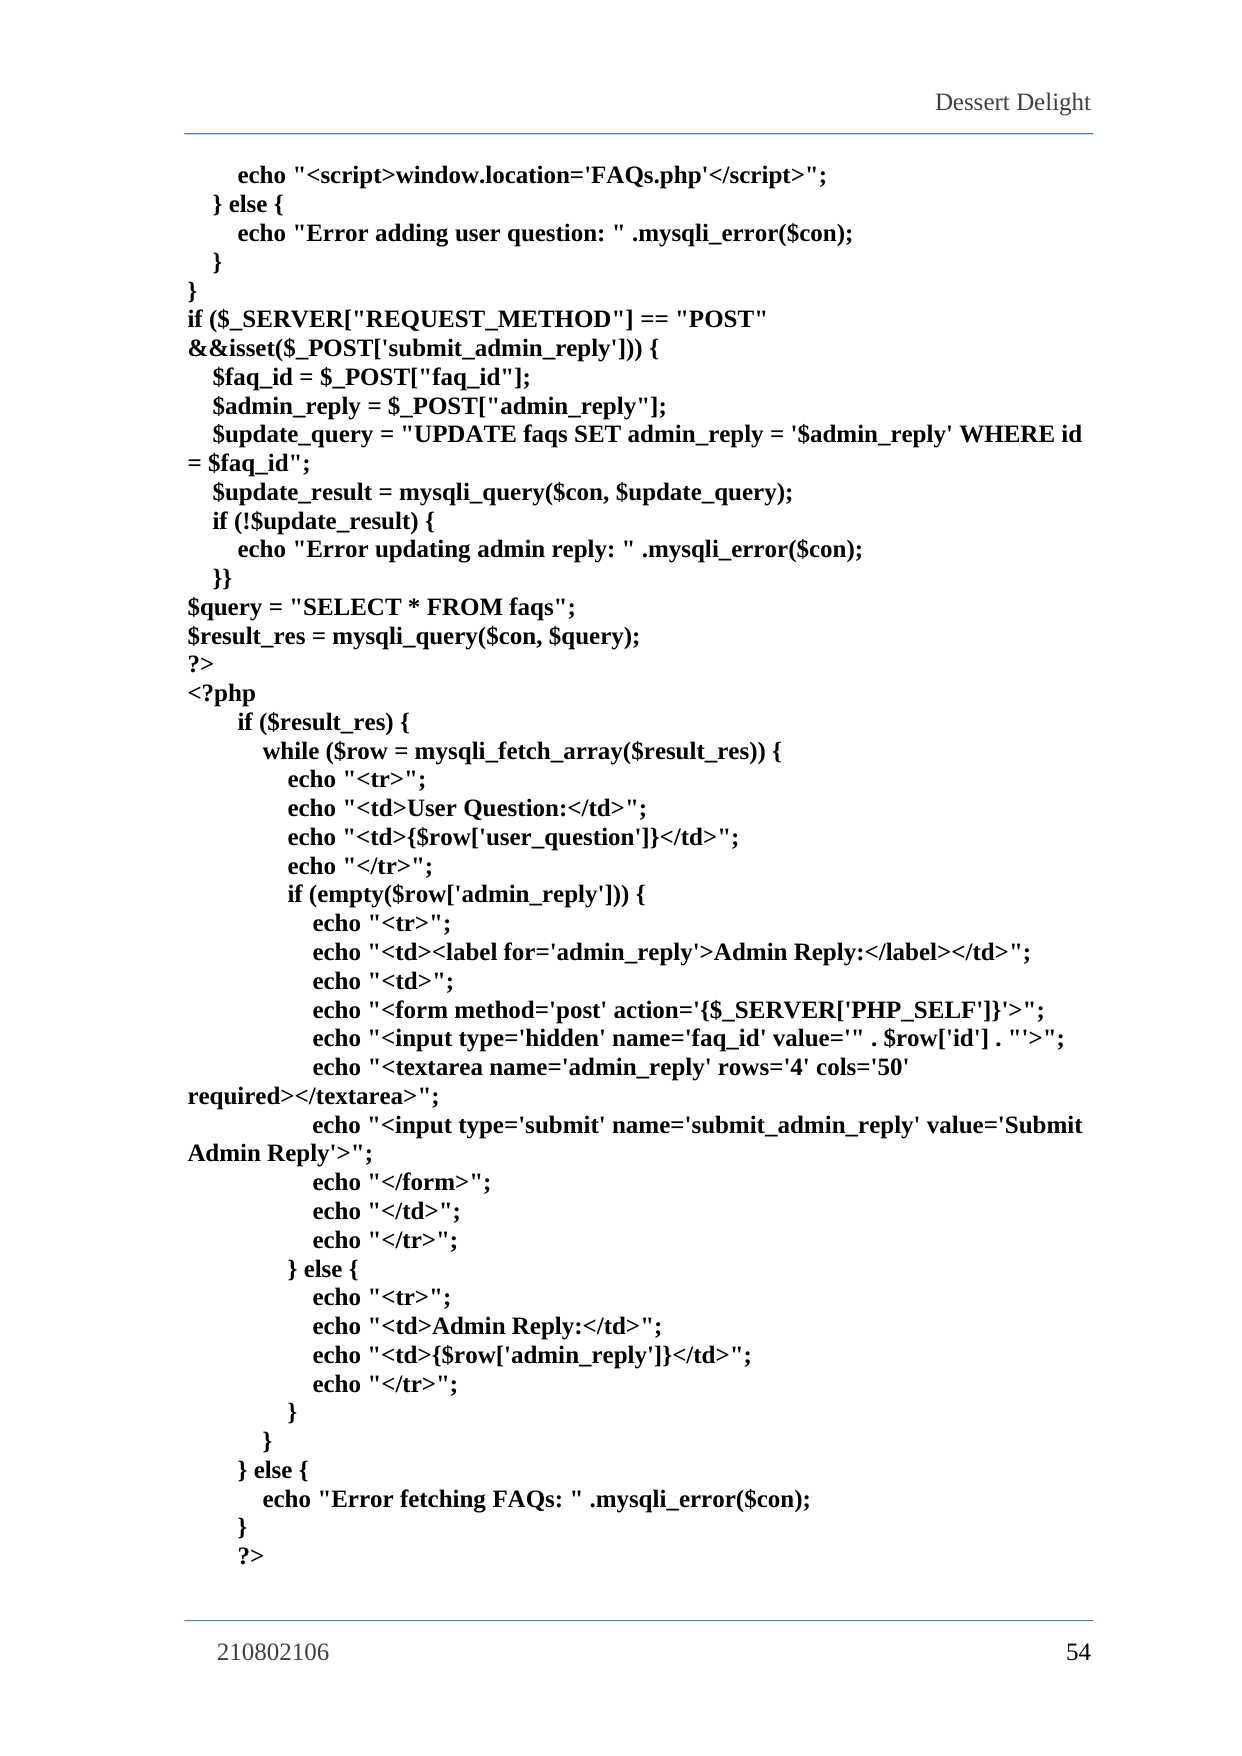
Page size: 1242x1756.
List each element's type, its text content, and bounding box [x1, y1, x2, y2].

text echo "<td>User Question:</td>"; [287, 793, 1189, 822]
text }} [212, 563, 1189, 592]
text echo "<script>window.location='FAQs.php'</script>"; [237, 161, 1189, 189]
text echo "<td><label for='admin_reply'>Admin Reply:</label></td>"; echo "<td>"; [312, 937, 1033, 995]
text } [287, 1397, 1189, 1426]
text echo "Error fetching FAQs: " .mysqli_error($con); [262, 1484, 1189, 1512]
text &&isset($_POST['submit_admin_reply'])) { [187, 333, 1189, 362]
text echo "<td>{$row['user_question']}</td>"; echo "</tr>"; [287, 822, 742, 879]
text echo "<form method='post' action='{$_SERVER['PHP_SELF']}'>"; echo "<input type='hidden' name='faq_id' value='" . $row['id'] . "'>"; echo "<textarea name='admin_reply' rows='4' cols='50' [312, 995, 1068, 1081]
text if ($result_res) { [237, 707, 1189, 736]
text } [212, 247, 1189, 276]
text echo "<tr>"; [312, 1282, 1189, 1311]
text required></textarea>"; [187, 1081, 1189, 1110]
text ?> [187, 649, 1189, 678]
text echo "Error updating admin reply: " .mysqli_error($con); [237, 534, 1189, 563]
text $result_res = mysqli_query($con, $query); [187, 621, 1189, 649]
text $faq_id = $_POST["faq_id"]; [212, 362, 1189, 391]
text } else { [212, 189, 1189, 218]
text } [187, 276, 1189, 304]
text ?> [237, 1541, 1189, 1570]
text echo "</form>"; echo "</td>"; echo "</tr>"; [312, 1167, 493, 1253]
text echo "<input type='submit' name='submit_admin_reply' value='Submit Admin Reply'>"; [187, 1110, 1085, 1167]
text $query = "SELECT * FROM faqs"; [187, 592, 1189, 621]
text <?php [187, 678, 1189, 707]
text $update_query = "UPDATE faqs SET admin_reply = '$admin_reply' WHERE id [212, 419, 1189, 448]
text if ($_SERVER["REQUEST_METHOD"] == "POST" [187, 304, 1189, 333]
text while ($row = mysqli_fetch_array($result_res)) { echo "<tr>"; [262, 736, 784, 793]
text echo "<td>Admin Reply:</td>"; [312, 1311, 1189, 1340]
text echo "Error adding user question: " .mysqli_error($con); [237, 218, 1189, 247]
text $admin_reply = $_POST["admin_reply"]; [212, 391, 1189, 419]
text $update_result = mysqli_query($con, $update_query); if (!$update_result) { [212, 477, 801, 534]
text if (empty($row['admin_reply'])) { echo "<tr>"; [287, 879, 648, 937]
text echo "<td>{$row['admin_reply']}</td>"; echo "</tr>"; [312, 1340, 754, 1397]
text } [237, 1512, 1189, 1541]
text } [262, 1426, 1189, 1455]
text } else { [287, 1254, 1189, 1282]
text = $faq_id"; [187, 448, 1189, 477]
text } else { [237, 1455, 1189, 1484]
